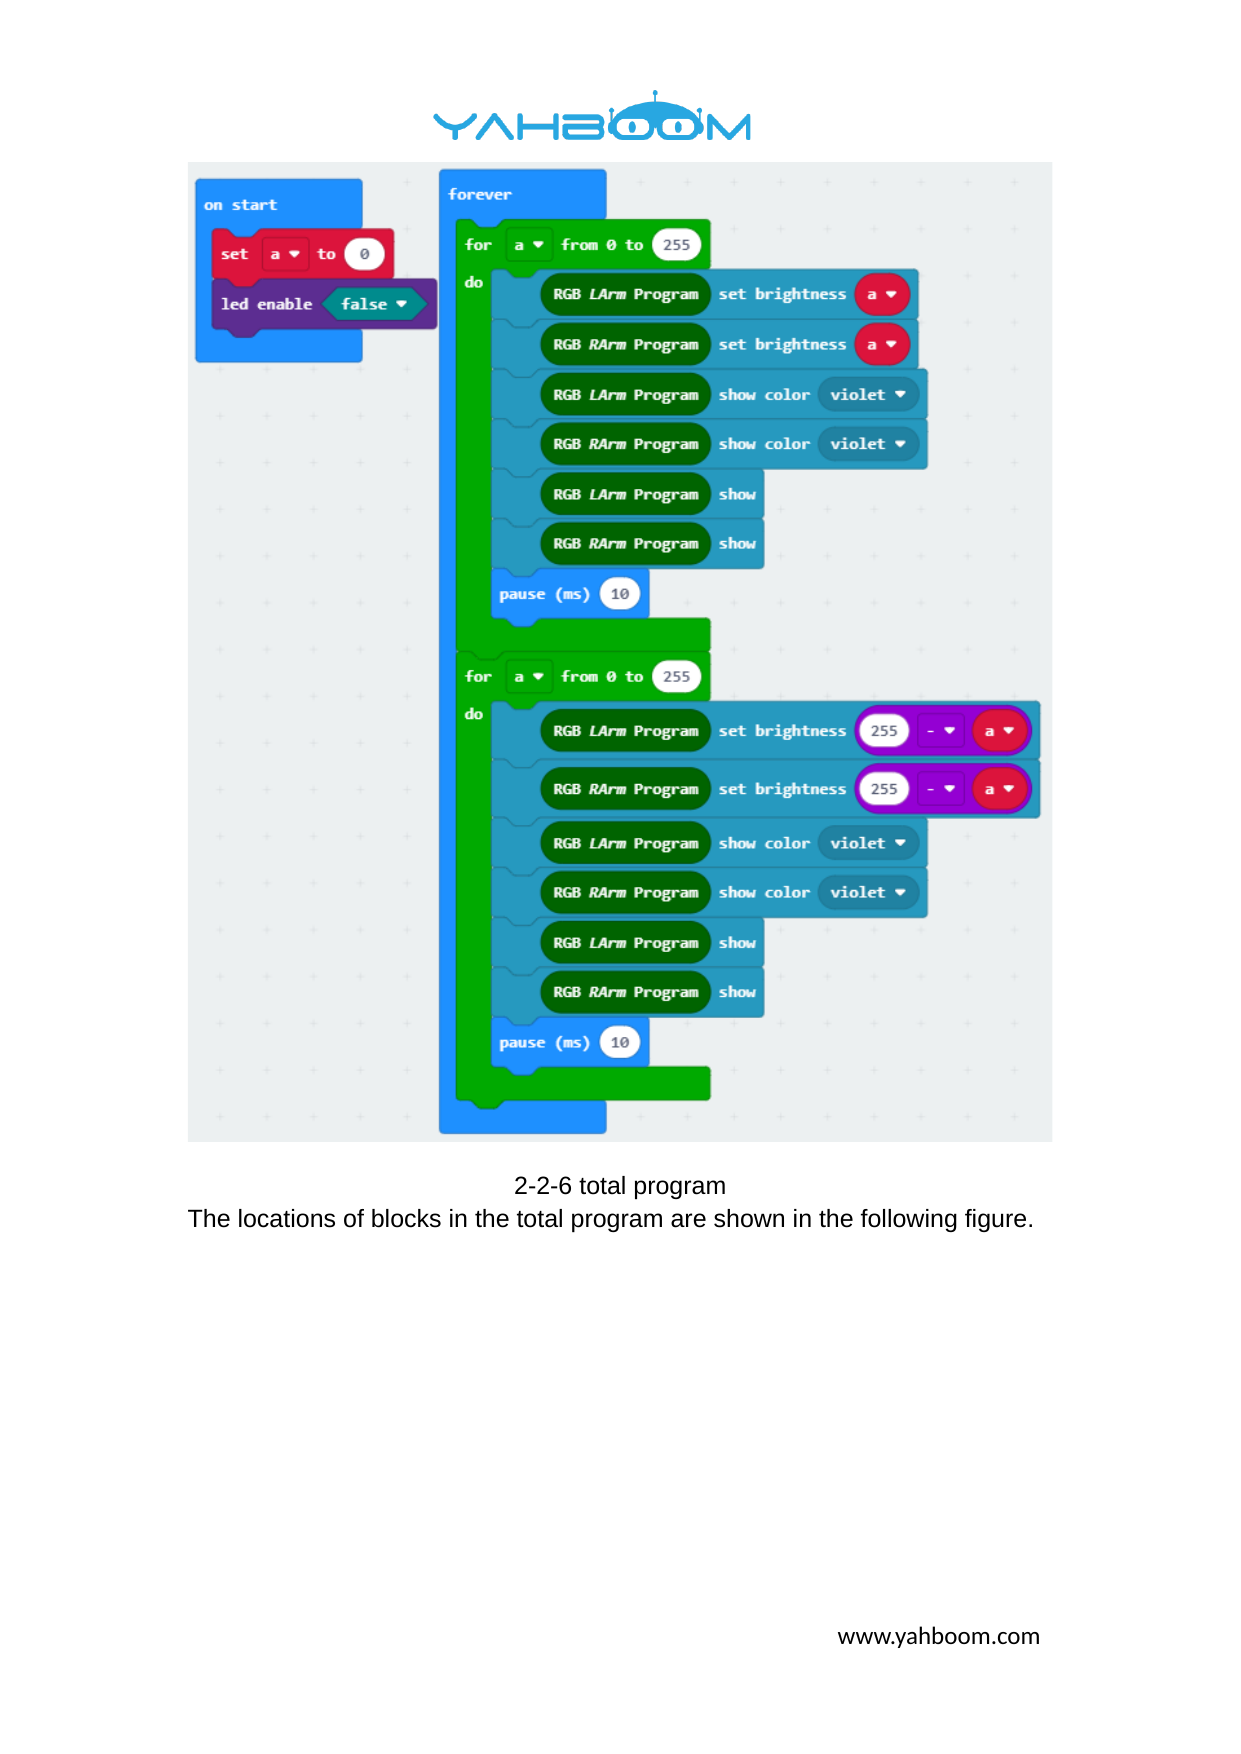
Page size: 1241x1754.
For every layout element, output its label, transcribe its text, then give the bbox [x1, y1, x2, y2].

picture [433, 90, 751, 140]
text The locations of blocks in the total program are shown in the following figure. [187, 1202, 1053, 1234]
picture [187, 162, 1053, 1142]
text 2-2-6 total program [187, 1169, 1053, 1202]
